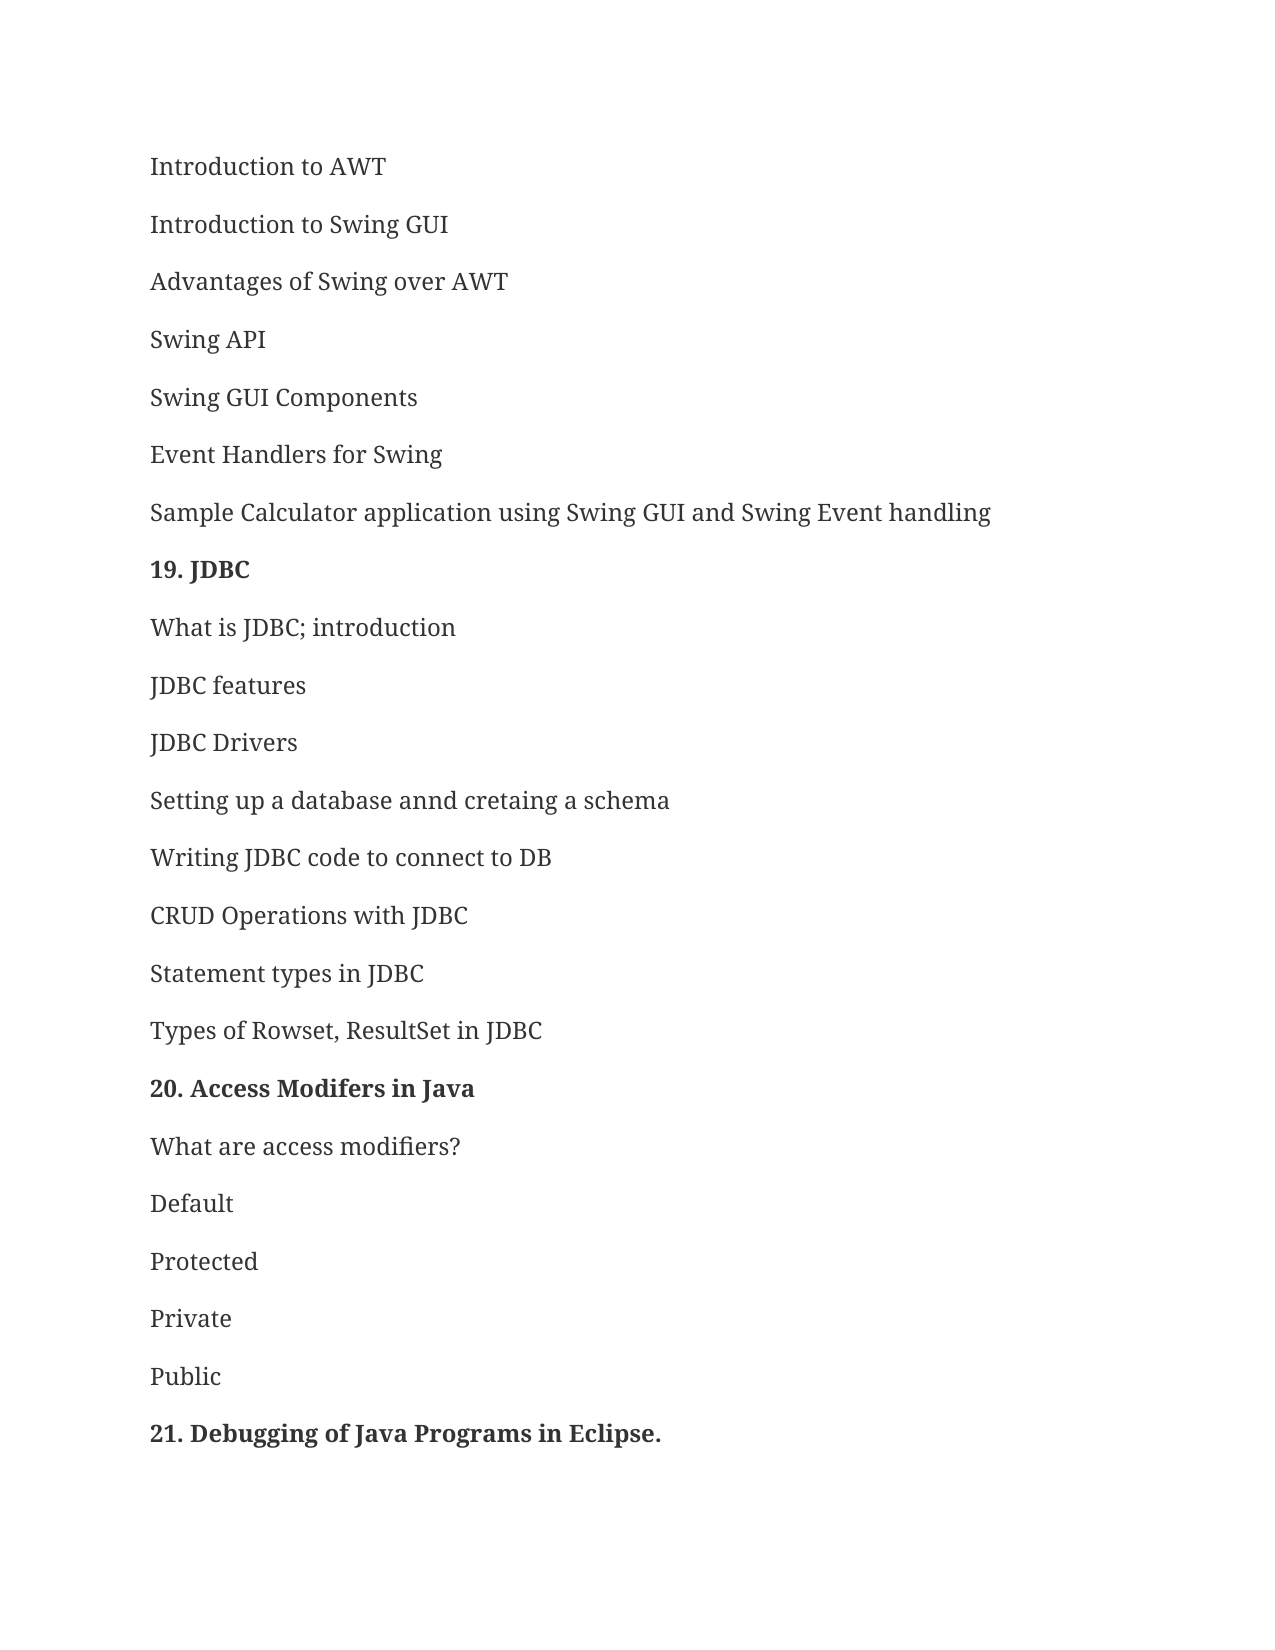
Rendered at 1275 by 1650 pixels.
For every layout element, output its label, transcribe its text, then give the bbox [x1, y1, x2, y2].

text 19. JDBC [150, 553, 1125, 586]
text CRUD Operations with JDBC [150, 899, 1125, 931]
text Setting up a database annd cretaing a schema [150, 784, 1125, 816]
text What are access modifiers? [150, 1129, 1125, 1162]
text Writing JDBC code to connect to DB [150, 841, 1125, 874]
text Default [150, 1187, 1125, 1219]
text JDBC Drivers [150, 726, 1125, 759]
text Public [150, 1360, 1125, 1392]
text 21. Debugging of Java Programs in Eclipse. [150, 1417, 1125, 1450]
text Private [150, 1302, 1125, 1335]
text What is JDBC; introduction [150, 611, 1125, 643]
text Protected [150, 1244, 1125, 1277]
text Swing API [150, 323, 1125, 355]
text Sample Calculator application using Swing GUI and Swing Event handling [150, 496, 1125, 528]
text Swing GUI Components [150, 380, 1125, 413]
text Types of Rowset, ResultSet in JDBC [150, 1014, 1125, 1047]
text Advantages of Swing over AWT [150, 265, 1125, 298]
text Statement types in JDBC [150, 956, 1125, 989]
text Introduction to AWT [150, 150, 1125, 183]
text Event Handlers for Swing [150, 438, 1125, 471]
text 20. Access Modifers in Java [150, 1072, 1125, 1104]
text JDBC features [150, 668, 1125, 701]
text Introduction to Swing GUI [150, 208, 1125, 240]
